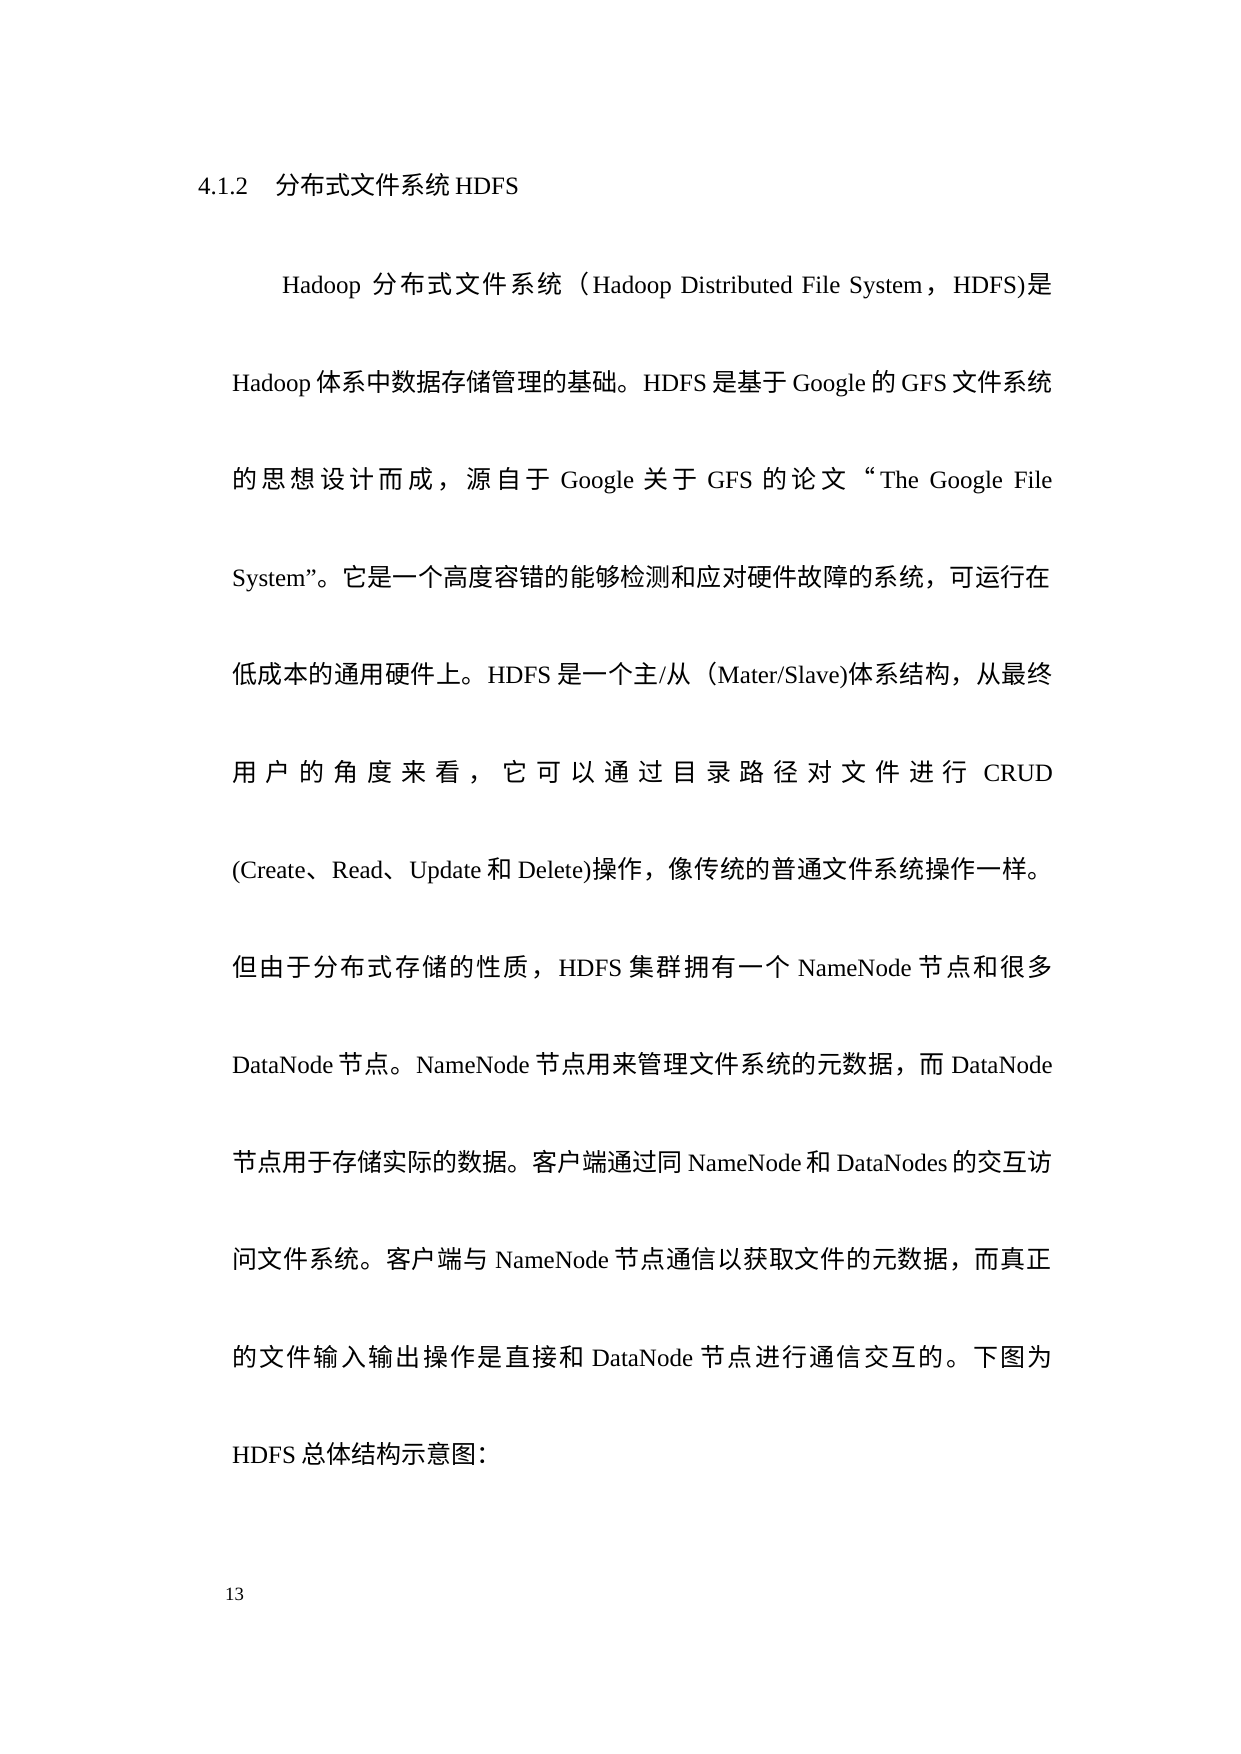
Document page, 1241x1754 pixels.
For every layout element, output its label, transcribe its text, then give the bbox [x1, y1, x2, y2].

text Hadoop 分布式文件系统（Hadoop Distributed File System，HDFS)是 Hadoop体系中数据存储管理的基础。HDFS是基于Google的GFS文件系统的思想设计而成，源自于Google关于GFS的论文“The Google File System”。它是一个高度容错的能够检测和应对硬件故障的系统，可运行在低成本的通用硬件上。HDFS是一个主/从（Mater/Slave)体系结构，从最终用户的角度来看，它可以通过目录路径对文件进行CRUD (Create、Read、Update和Delete)操作，像传统的普通文件系统操作一样。但由于分布式存储的性质，HDFS集群拥有一个NameNode节点和很多DataNode节点。NameNode节点用来管理文件系统的元数据，而DataNode节点用于存储实际的数据。客户端通过同NameNode和DataNodes的交互访问文件系统。客户端与NameNode节点通信以获取文件的元数据，而真正的文件输入输出操作是直接和DataNode节点进行通信交互的。下图为HDFS总体结构示意图： [232, 251, 1053, 1486]
subtitle 分布式文件系统HDFS [198, 151, 1028, 216]
